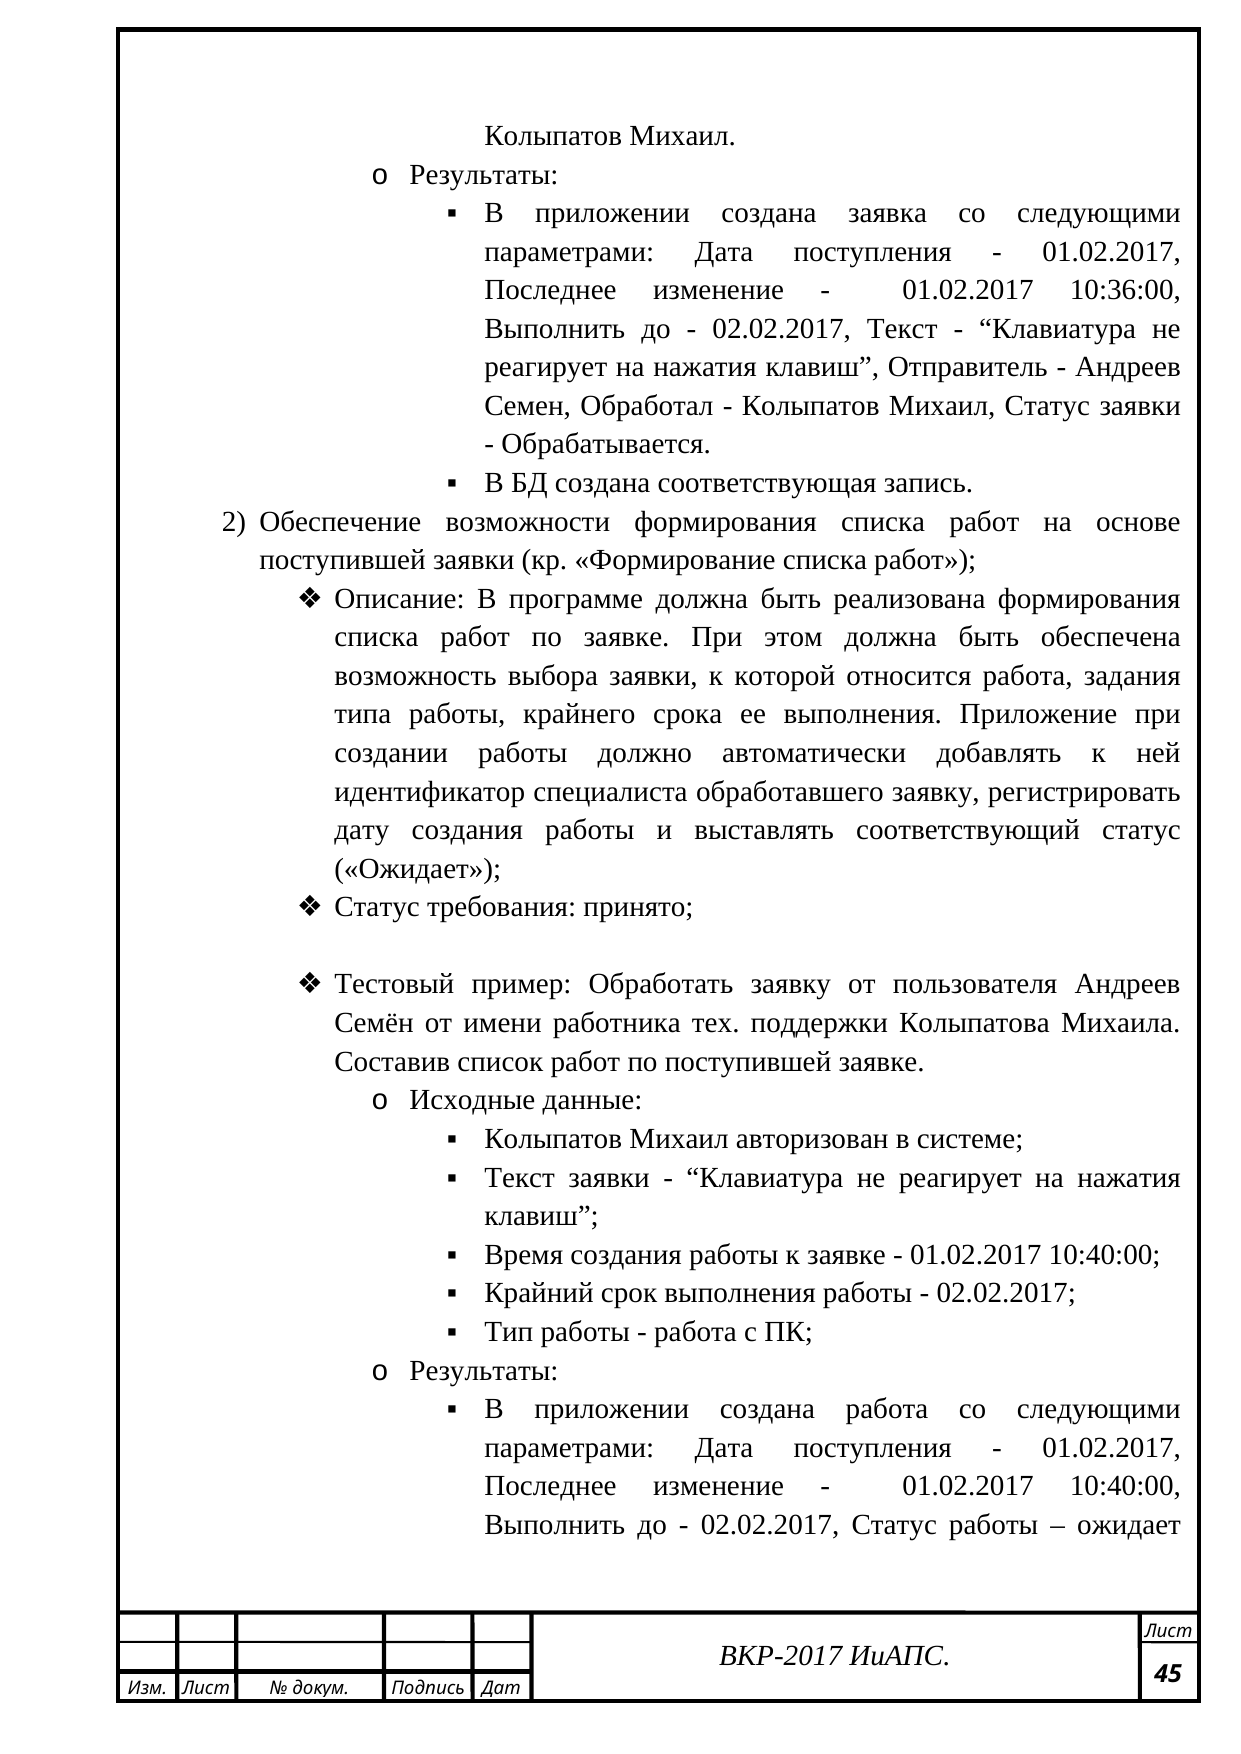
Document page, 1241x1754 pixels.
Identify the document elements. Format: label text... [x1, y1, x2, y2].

list Тип работы - работа с ПК; [447, 1314, 1181, 1348]
list В приложении создана заявка со следующими параметрами: Дата поступления - 01.02.2017, Последнее изменение - 01.02.2017 10:36:00, Выполнить до - 02.02.2017, Текст - “Клавиатура не реагирует на нажатия клавиш”, Отправитель - Андреев Семен, Обработал - Колыпатов Михаил, Статус заявки - Обрабатывается. [447, 195, 1181, 460]
list Результаты: [372, 157, 1181, 190]
list Крайний срок выполнения работы - 02.02.2017; [447, 1275, 1181, 1309]
list Тестовый пример: Обработать заявку от пользователя Андреев Семён от имени работника тех. поддержки Колыпатова Михаила. Составив список работ по поступившей заявке. [297, 967, 1181, 1077]
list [447, 118, 1181, 152]
list Текст заявки - “Клавиатура не реагирует на нажатия клавиш”; [447, 1159, 1181, 1232]
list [447, 1391, 1181, 1541]
list Исходные данные: [372, 1082, 1181, 1116]
list В БД создана соответствующая запись. [447, 465, 1181, 499]
list Колыпатов Михаил авторизован в системе; [447, 1121, 1181, 1154]
list Описание: В программе должна быть реализована формирования списка работ по заявке. При этом должна быть обеспечена возможность выбора заявки, к которой относится работа, задания типа работы, крайнего срока ее выполнения. Приложение при создании работы должно автоматически добавлять к ней идентификатор специалиста обработавшего заявку, регистрировать дату создания работы и выставлять соответствующий статус («Ожидает»); [297, 581, 1181, 884]
list Время создания работы к заявке - 01.02.2017 10:40:00; [447, 1237, 1181, 1270]
list Результаты: [372, 1353, 1181, 1386]
list Обеспечение возможности формирования списка работ на основе поступившей заявки (кр. «Формирование списка работ»); [222, 504, 1181, 576]
list Статус требования: принято; [297, 889, 1181, 923]
